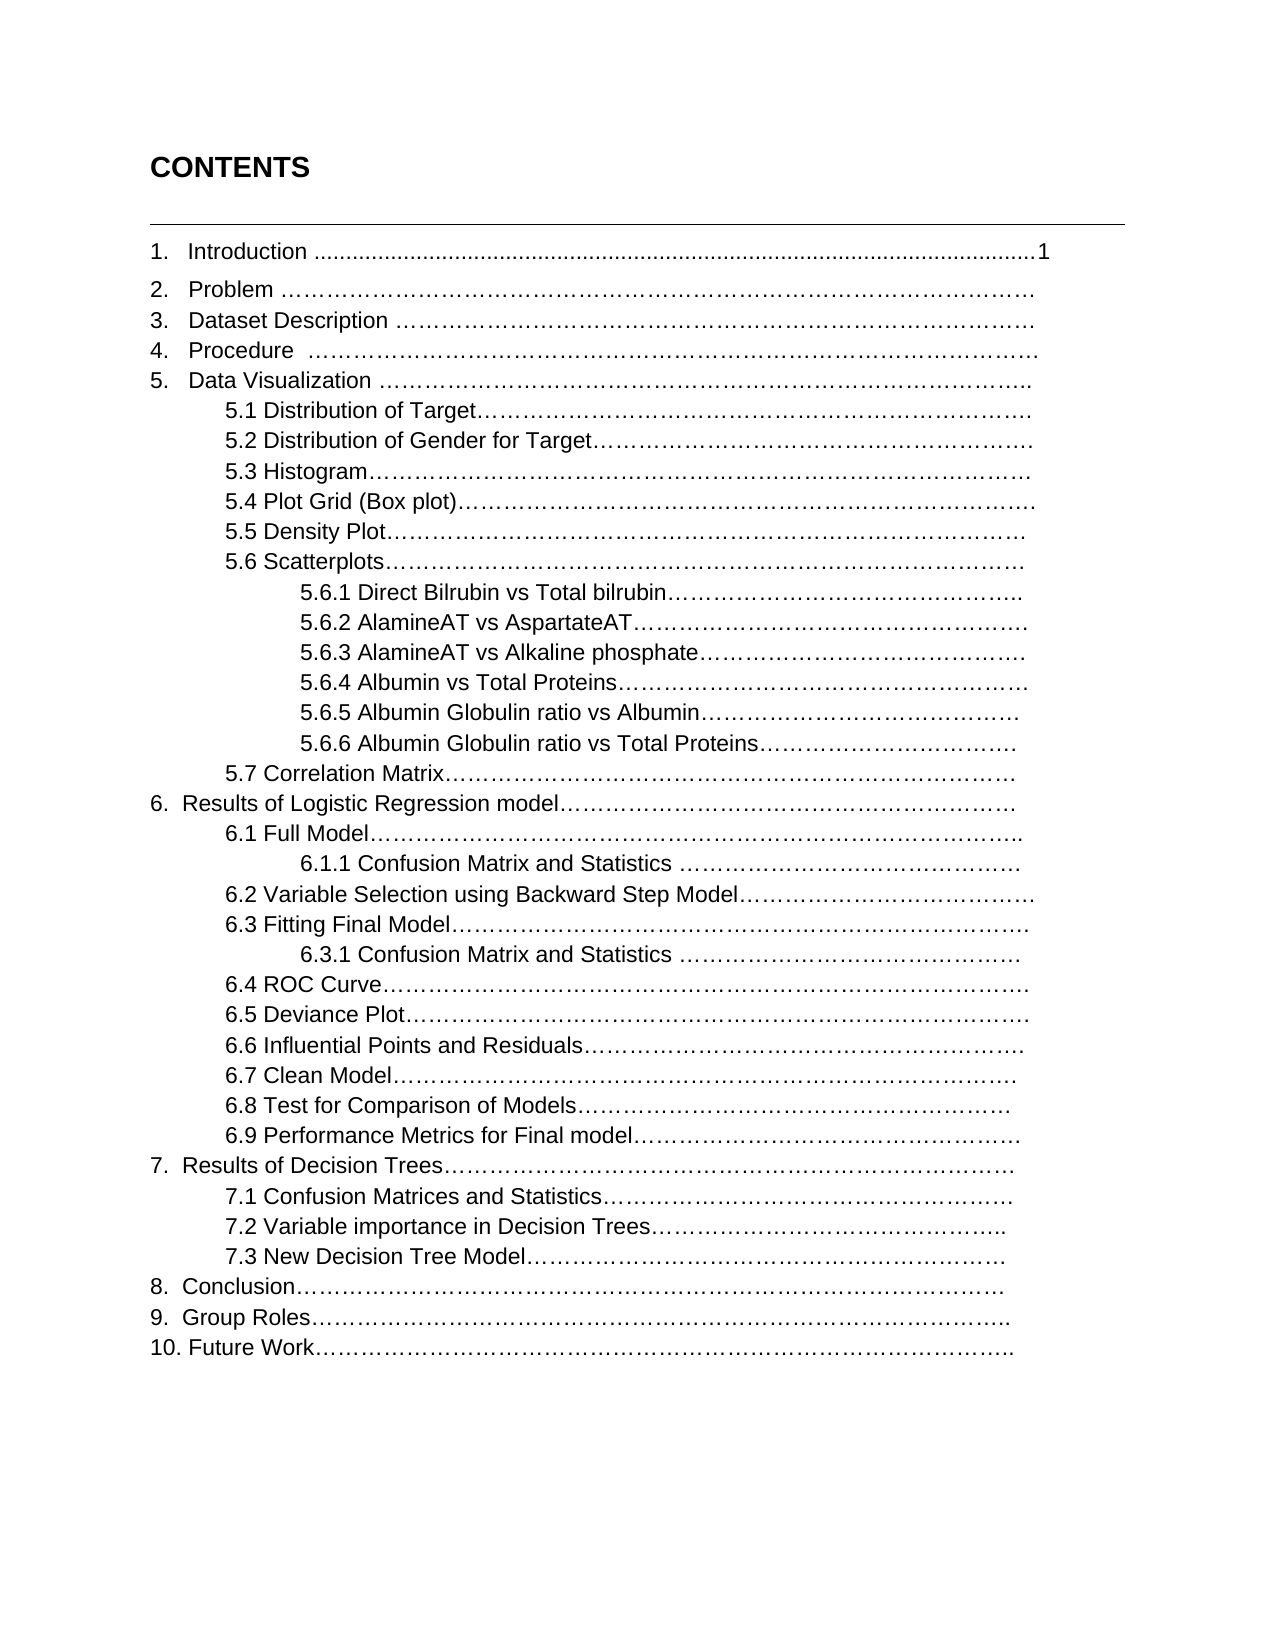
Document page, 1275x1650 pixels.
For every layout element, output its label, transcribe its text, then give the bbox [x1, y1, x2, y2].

text 5.6 Scatterplots………………………………………………………………………… [150, 548, 1125, 575]
text 5.5 Density Plot………………………………………………………………………… [150, 518, 1125, 544]
text 4. Procedure …………………………………………………………………………………… [150, 337, 1125, 363]
text 7. Results of Decision Trees………………………………………………………………… [150, 1152, 1125, 1179]
text 6.3.1 Confusion Matrix and Statistics ……………………………………… [150, 941, 1125, 967]
text 5.7 Correlation Matrix………………………………………………………………… [150, 760, 1125, 786]
text 6.4 ROC Curve…………………………………………………………………………. [150, 971, 1125, 998]
text 6. Results of Logistic Regression model…………………………………………………… [150, 790, 1125, 816]
text 5.6.5 Albumin Globulin ratio vs Albumin…………………………………… [150, 699, 1125, 726]
text 7.2 Variable importance in Decision Trees……………………………………….. [150, 1213, 1125, 1239]
text 5.4 Plot Grid (Box plot)…………………………………………………………………. [150, 488, 1125, 514]
text 6.5 Deviance Plot………………………………………………………………………. [150, 1001, 1125, 1028]
text 2. Problem ……………………………………………………………………………………… [150, 276, 1125, 303]
text 6.1.1 Confusion Matrix and Statistics ……………………………………… [150, 850, 1125, 877]
text 6.6 Influential Points and Residuals…………………………………………………. [150, 1032, 1125, 1058]
text 5.6.3 AlamineAT vs Alkaline phosphate……………………………………. [150, 639, 1125, 665]
text 6.9 Performance Metrics for Final model…………………………………………… [150, 1122, 1125, 1149]
text 5.3 Histogram…………………………………………………………………………… [150, 458, 1125, 484]
text 9. Group Roles……………………………………………………………………………….. [150, 1303, 1125, 1330]
text 3. Dataset Description ………………………………………………………………………… [150, 307, 1125, 333]
text 5. Data Visualization ………………………………………………………………………….. [150, 367, 1125, 393]
text 6.8 Test for Comparison of Models………………………………………………… [150, 1092, 1125, 1118]
text CONTENTS [150, 150, 1125, 183]
text 5.6.1 Direct Bilrubin vs Total bilrubin……………………………………….. [150, 578, 1125, 605]
text 6.3 Fitting Final Model…………………………………………………………………. [150, 911, 1125, 937]
text 6.2 Variable Selection using Backward Step Model………………………………… [150, 881, 1125, 907]
text 6.1 Full Model………………………………………………………………………….. [150, 820, 1125, 847]
text 6.7 Clean Model………………………………………………………………………. [150, 1062, 1125, 1088]
text 5.6.4 Albumin vs Total Proteins……………………………………………… [150, 669, 1125, 696]
text 8. Conclusion………………………………………………………………………………… [150, 1273, 1125, 1300]
text 5.6.6 Albumin Globulin ratio vs Total Proteins……………………………. [150, 729, 1125, 756]
text 10. Future Work……………………………………………………………………………….. [150, 1334, 1125, 1360]
text 1. Introduction 1 [150, 238, 1125, 264]
text 5.6.2 AlamineAT vs AspartateAT……………………………………………. [150, 609, 1125, 635]
text 7.1 Confusion Matrices and Statistics……………………………………………… [150, 1183, 1125, 1209]
text 5.2 Distribution of Gender for Target…………………………………………………. [150, 427, 1125, 454]
text 7.3 New Decision Tree Model……………………………………………………… [150, 1243, 1125, 1269]
text 5.1 Distribution of Target………………………………………………………………. [150, 397, 1125, 424]
